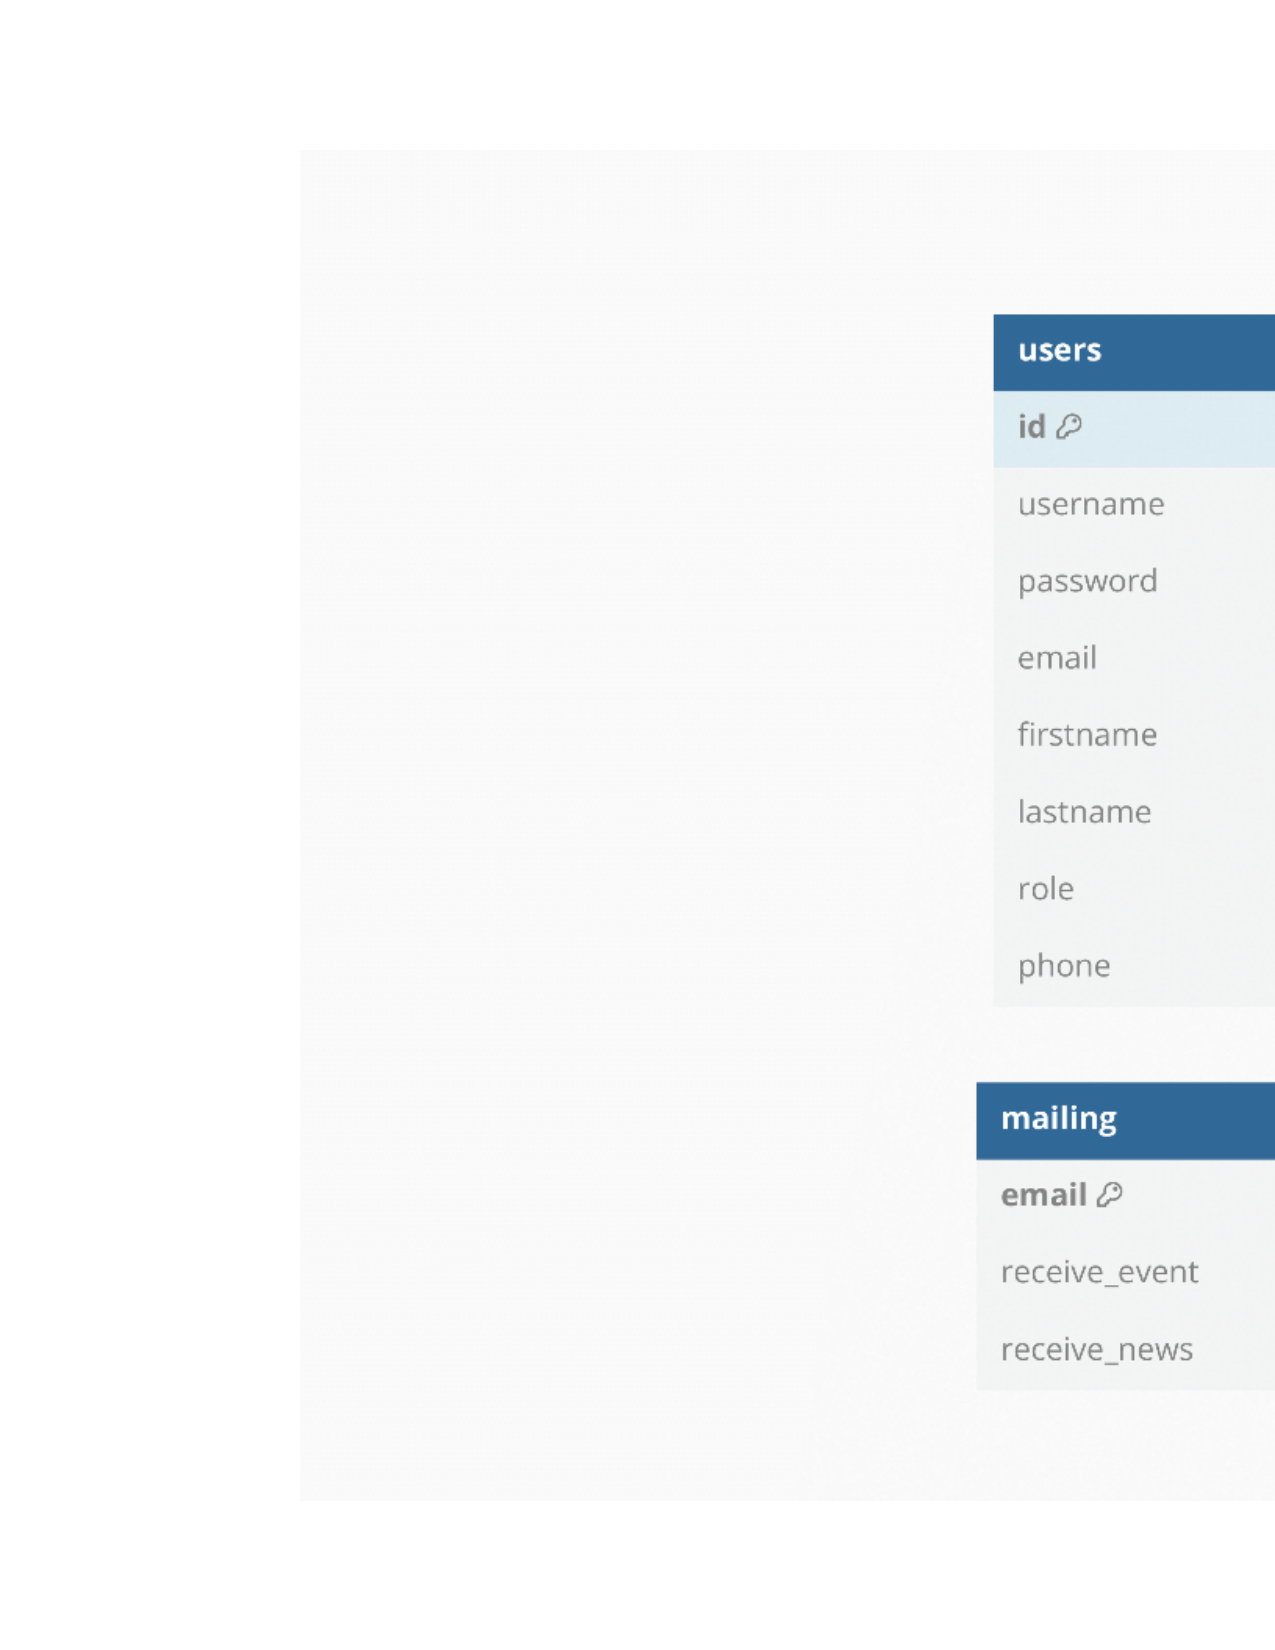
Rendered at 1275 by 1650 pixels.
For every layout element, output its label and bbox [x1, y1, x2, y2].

picture [300, 150, 1275, 1501]
